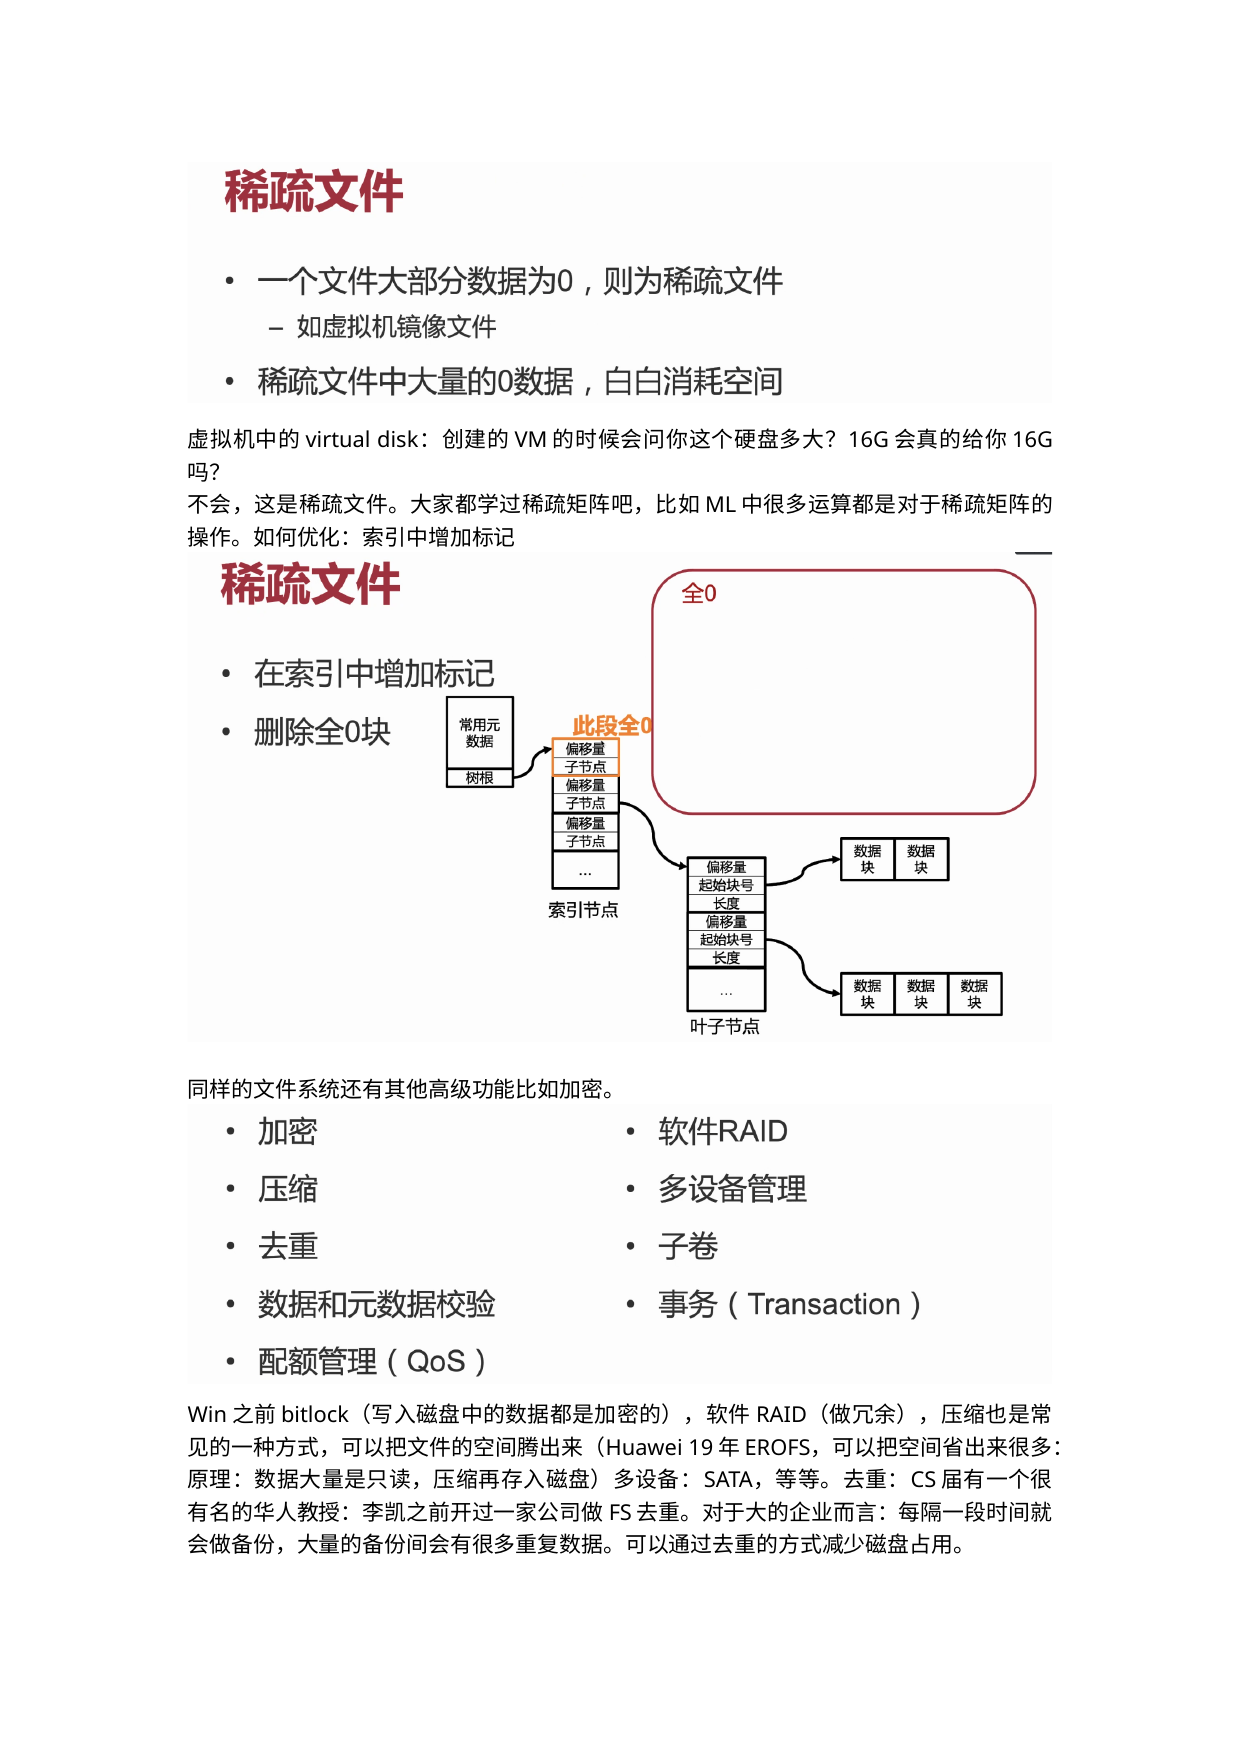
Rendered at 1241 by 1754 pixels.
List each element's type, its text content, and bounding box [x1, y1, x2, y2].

text 虚拟机中的virtual disk：创建的VM的时候会问你这个硬盘多大？16G会真的给你16G吗？ [187, 422, 1053, 487]
text 不会，这是稀疏文件。大家都学过稀疏矩阵吧，比如ML中很多运算都是对于稀疏矩阵的操作。如何优化：索引中增加标记 [187, 487, 1053, 552]
text Win之前bitlock（写入磁盘中的数据都是加密的），软件RAID（做冗余），压缩也是常见的一种方式，可以把文件的空间腾出来（Huawei 19年EROFS，可以把空间省出来很多：原理：数据大量是只读，压缩再存入磁盘）多设备：SATA，等等。去重：CS届有一个很有名的华人教授：李凯之前开过一家公司做FS去重。对于大的企业而言：每隔一段时间就会做备份，大量的备份间会有很多重复数据。可以通过去重的方式减少磁盘占用。 [187, 1397, 1053, 1559]
picture [187, 552, 1053, 1042]
picture [187, 162, 1053, 403]
picture [187, 1104, 1053, 1384]
text 同样的文件系统还有其他高级功能比如加密。 [187, 1072, 1053, 1104]
